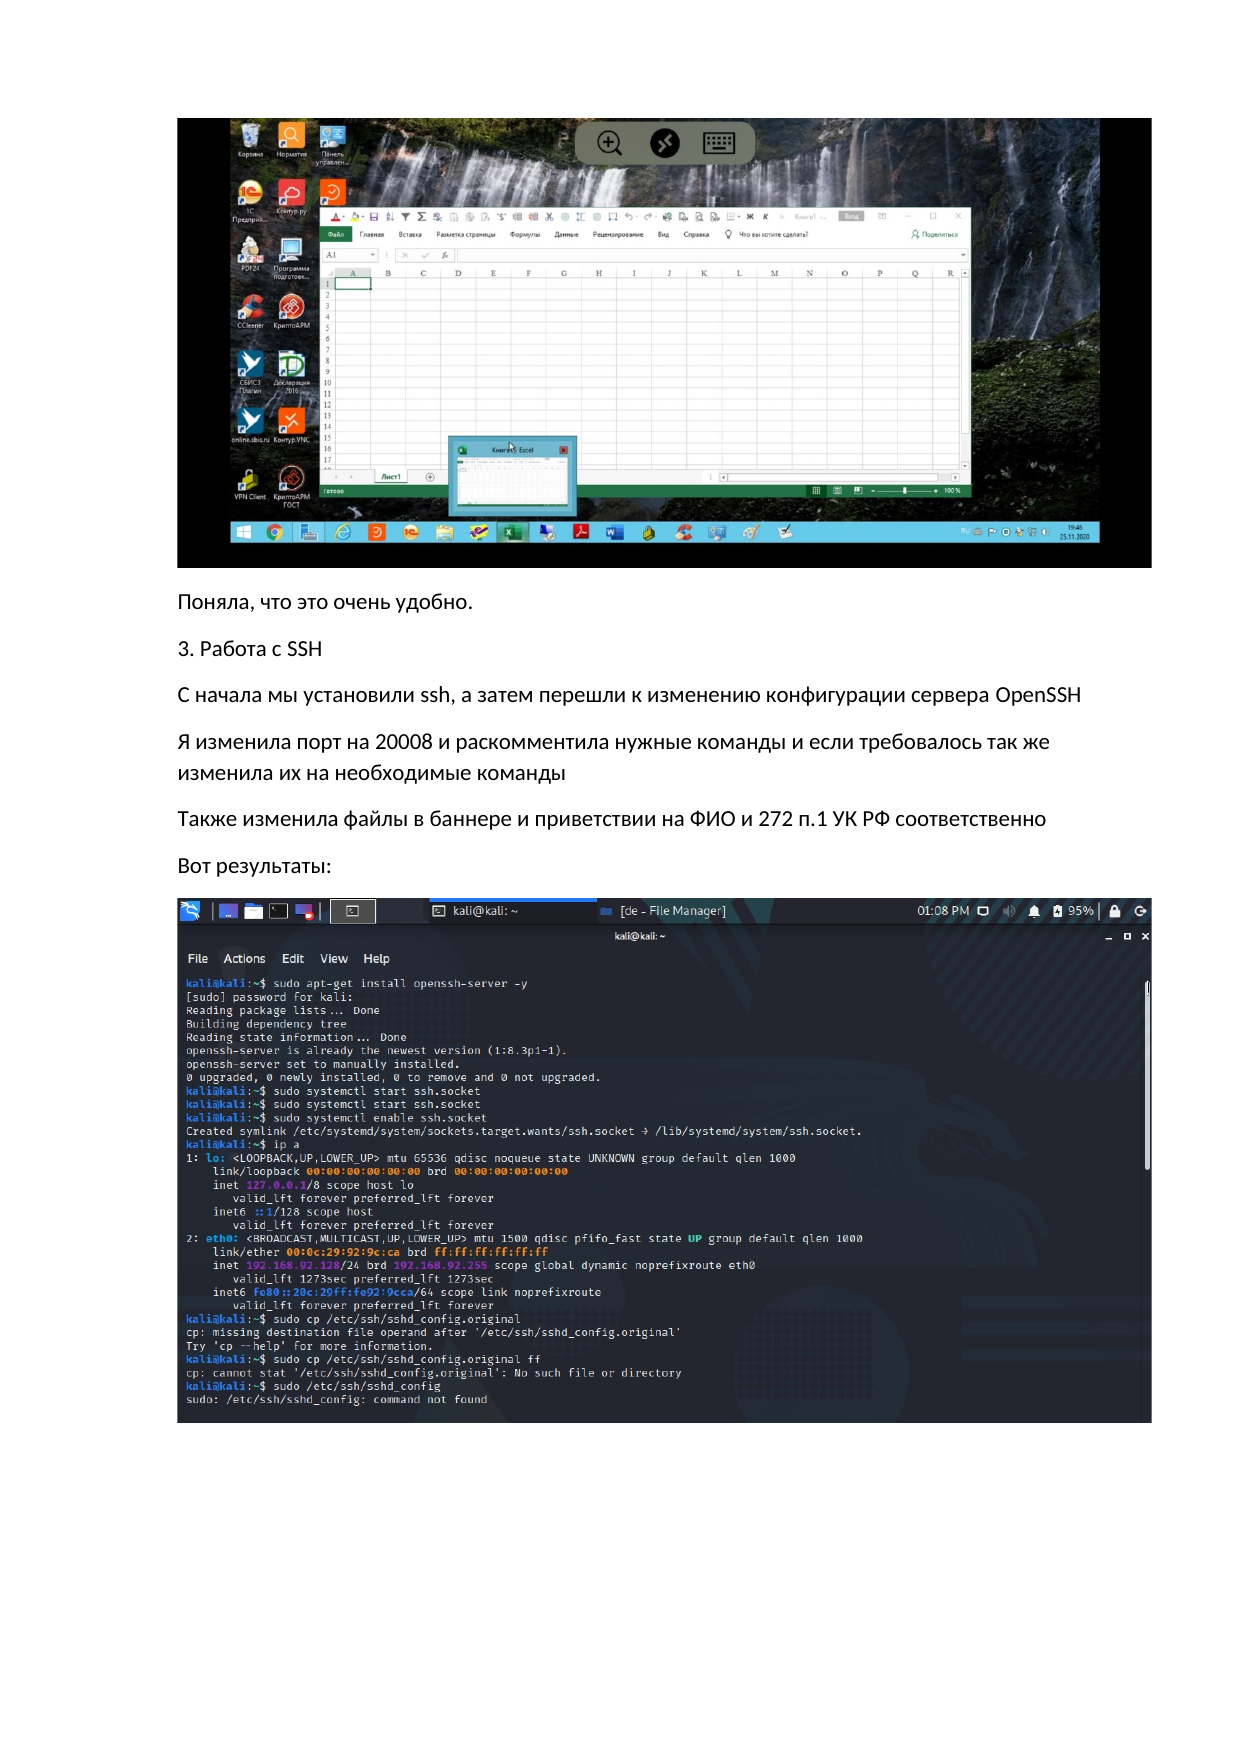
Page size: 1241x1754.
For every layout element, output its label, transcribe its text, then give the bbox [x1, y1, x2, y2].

text Вот результаты: [177, 851, 1152, 879]
text Также изменила файлы в баннере и приветствии на ФИО и 272 п.1 УК РФ соответственно [177, 804, 1152, 833]
picture [177, 118, 1152, 568]
text С начала мы установили ssh, а затем перешли к изменению конфигурации сервера OpenSSH [177, 681, 1152, 709]
text Поняла, что это очень удобно. [177, 587, 1152, 615]
text Я изменила порт на 20008 и раскомментила нужные команды и если требовалось так же изменила их на необходимые команды [177, 727, 1152, 786]
picture [177, 898, 1152, 1423]
text 3. Работа с SSH [177, 634, 1152, 662]
